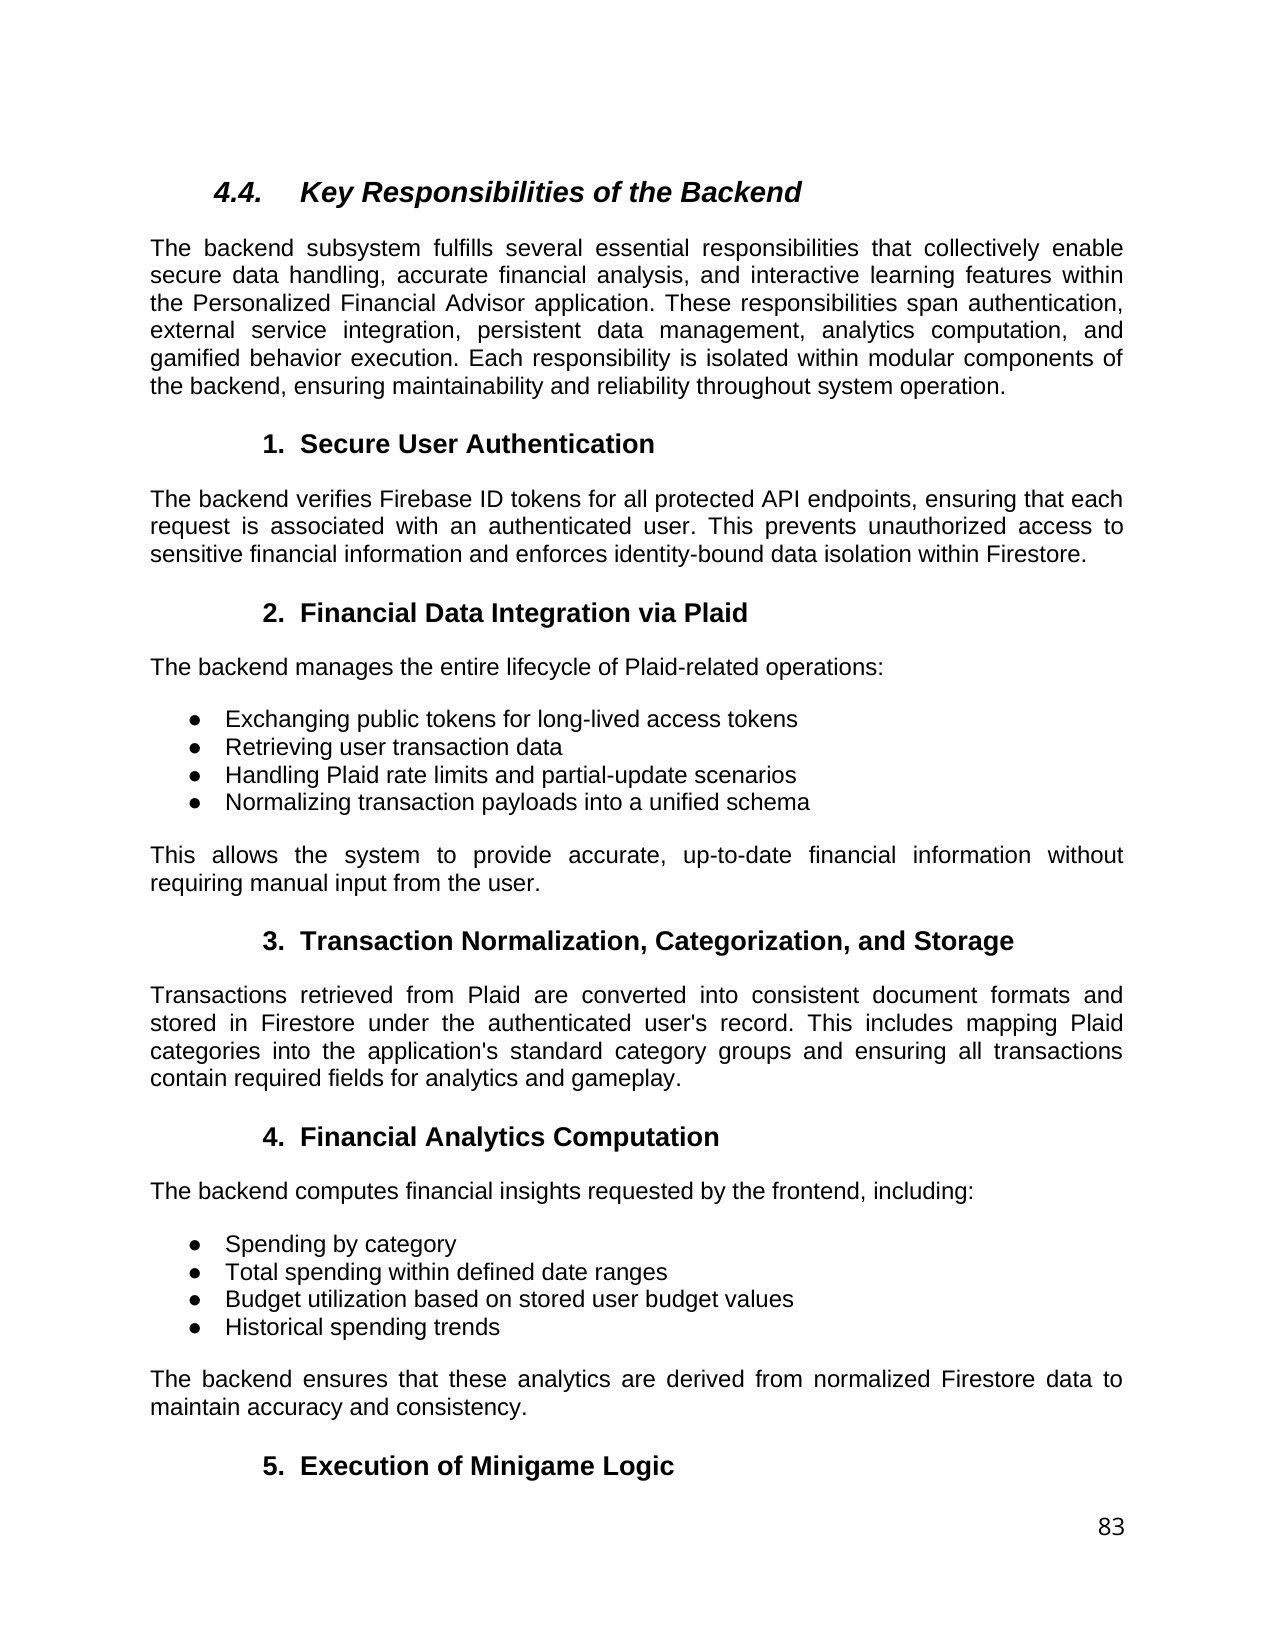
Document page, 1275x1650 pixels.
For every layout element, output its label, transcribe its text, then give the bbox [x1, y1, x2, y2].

text Transactions retrieved from Plaid are converted into consistent document formats and stored in Firestore under the authenticated user's record. This includes mapping Plaid categories into the application's standard category groups and ensuring all transactions contain required fields for analytics and gameplay. [150, 981, 1125, 1092]
list Total spending within defined date ranges [187, 1257, 1125, 1285]
list Normalizing transaction payloads into a unified schema [187, 788, 1125, 816]
list Exchanging public tokens for long-lived access tokens [187, 705, 1125, 733]
list Handling Plaid rate limits and partial-update scenarios [187, 761, 1125, 788]
text The backend subsystem fulfills several essential responsibilities that collectively enable secure data handling, accurate financial analysis, and interactive learning features within the Personalized Financial Advisor application. These responsibilities span authentication, external service integration, persistent data management, analytics computation, and gamified behavior execution. Each responsibility is isolated within modular components of the backend, ensuring maintainability and reliability throughout system operation. [150, 233, 1125, 399]
text The backend ensures that these analytics are derived from normalized Firestore data to maintain accuracy and consistency. [150, 1365, 1125, 1421]
text The backend manages the entire lifecycle of Plaid-related operations: [150, 653, 1125, 680]
subtitle Transaction Normalization, Categorization, and Storage [225, 925, 1125, 956]
text This allows the system to provide accurate, up-to-date financial information without requiring manual input from the user. [150, 841, 1125, 896]
list Retrieving user transaction data [187, 733, 1125, 761]
subtitle Key Responsibilities of the Backend [262, 175, 1125, 208]
subtitle Financial Analytics Computation [225, 1121, 1125, 1152]
list Spending by category [187, 1230, 1125, 1257]
text The backend computes financial insights requested by the frontend, including: [150, 1177, 1125, 1205]
subtitle Financial Data Integration via Plaid [225, 597, 1125, 628]
text The backend verifies Firebase ID tokens for all protected API endpoints, ensuring that each request is associated with an authenticated user. This prevents unauthorized access to sensitive financial information and enforces identity-bound data isolation within Firestore. [150, 484, 1125, 567]
subtitle Execution of Minigame Logic [225, 1450, 1125, 1481]
list Budget utilization based on stored user budget values [187, 1285, 1125, 1313]
subtitle Secure User Authentication [225, 428, 1125, 459]
list Historical spending trends [187, 1313, 1125, 1340]
